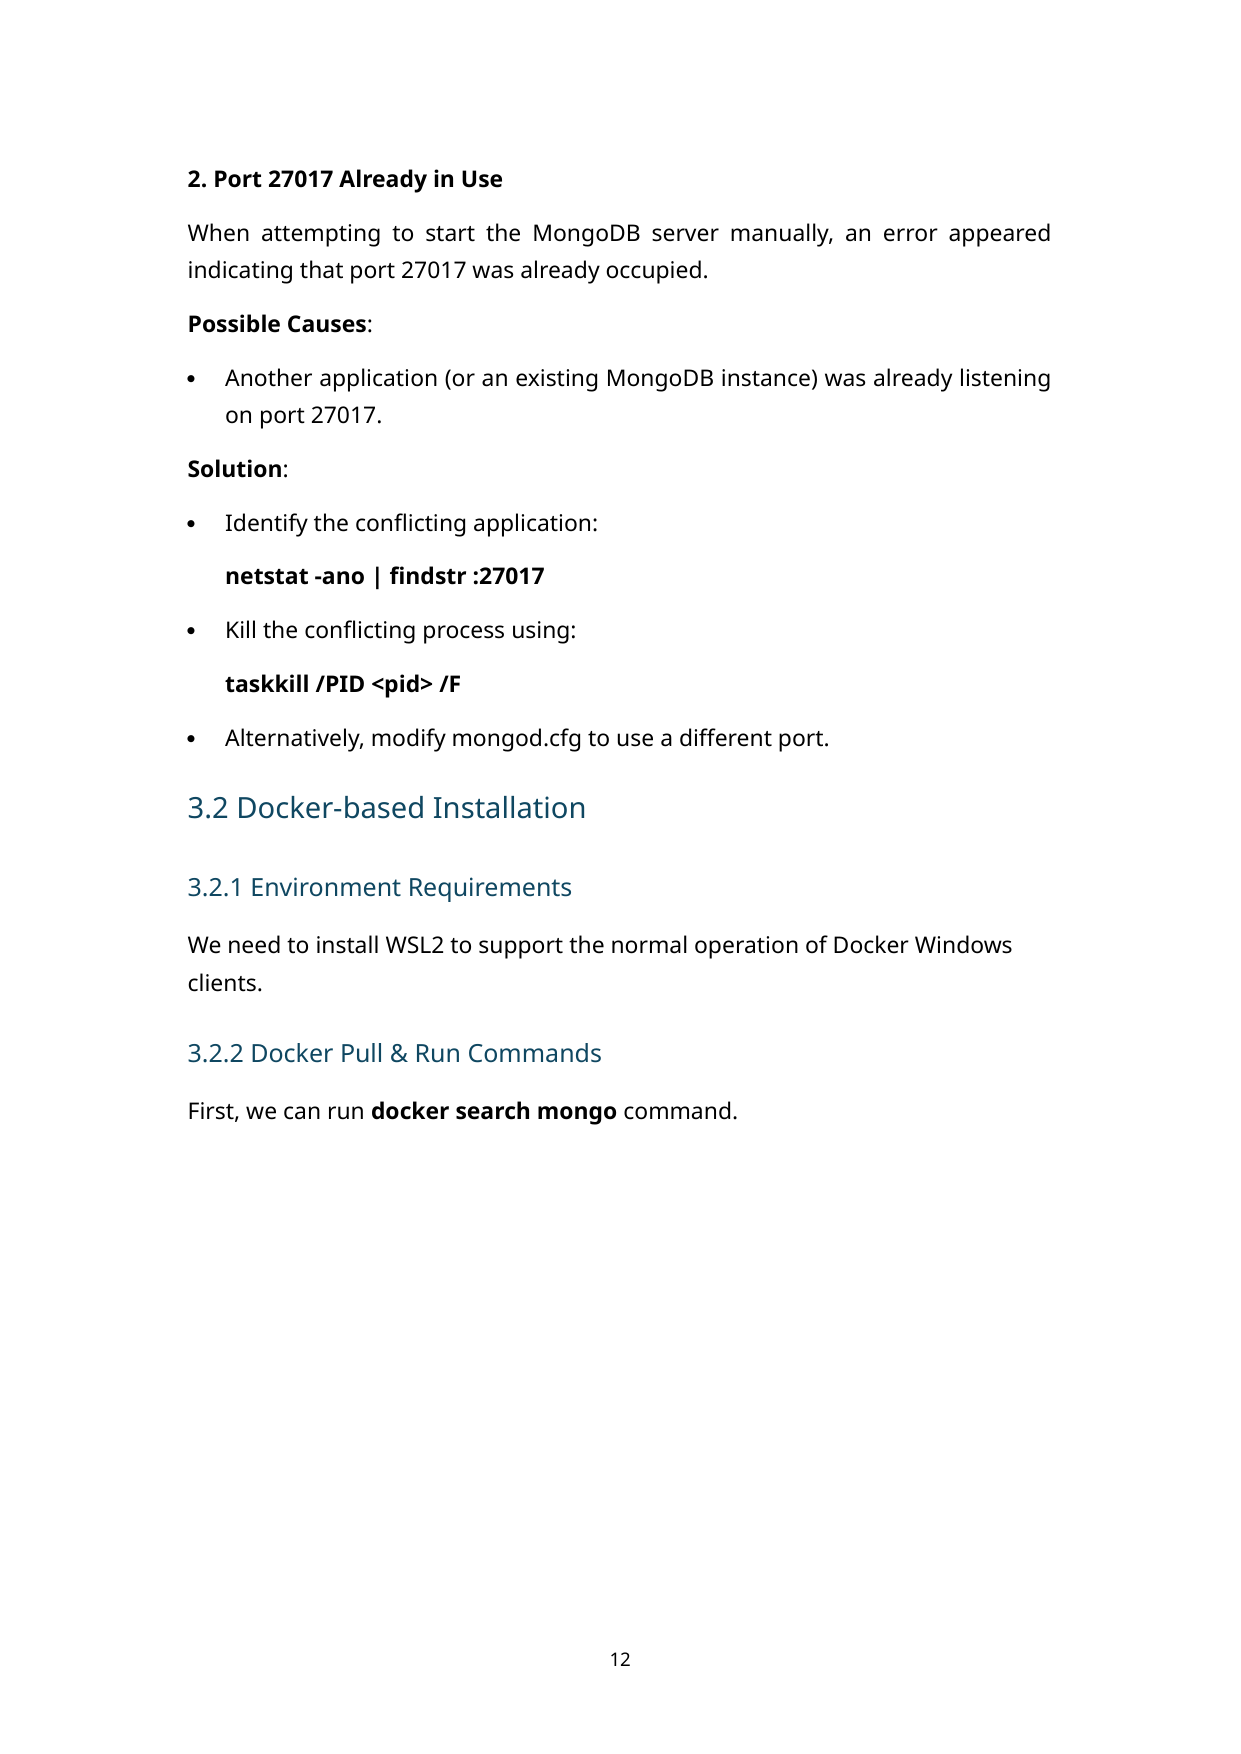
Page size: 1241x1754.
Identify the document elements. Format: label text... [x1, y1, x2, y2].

text 2. Port 27017 Already in Use [187, 162, 1053, 194]
text First, we can run docker search mongo command. [187, 1094, 1053, 1127]
text Solution: [187, 452, 1053, 484]
subtitle 3.2 Docker-based Installation [187, 775, 1053, 840]
list Another application (or an existing MongoDB instance) was already listening on port 27017. [187, 361, 1053, 431]
list Identify the conflicting application: [187, 506, 1053, 538]
text netstat -ano | findstr :27017 [187, 560, 1053, 592]
list Alternatively, modify mongod.cfg to use a different port. [187, 721, 1053, 754]
list Kill the conflicting process using: [187, 613, 1053, 646]
subtitle 3.2.2 Docker Pull & Run Commands [187, 1020, 1053, 1085]
text When attempting to start the MongoDB server manually, an error appeared indicating that port 27017 was already occupied. [187, 216, 1053, 286]
text We need to install WSL2 to support the normal operation of Docker Windows clients. [187, 929, 1053, 998]
text Possible Causes: [187, 307, 1053, 339]
subtitle 3.2.1 Environment Requirements [187, 854, 1053, 919]
text taskkill /PID <pid> /F [187, 667, 1053, 700]
